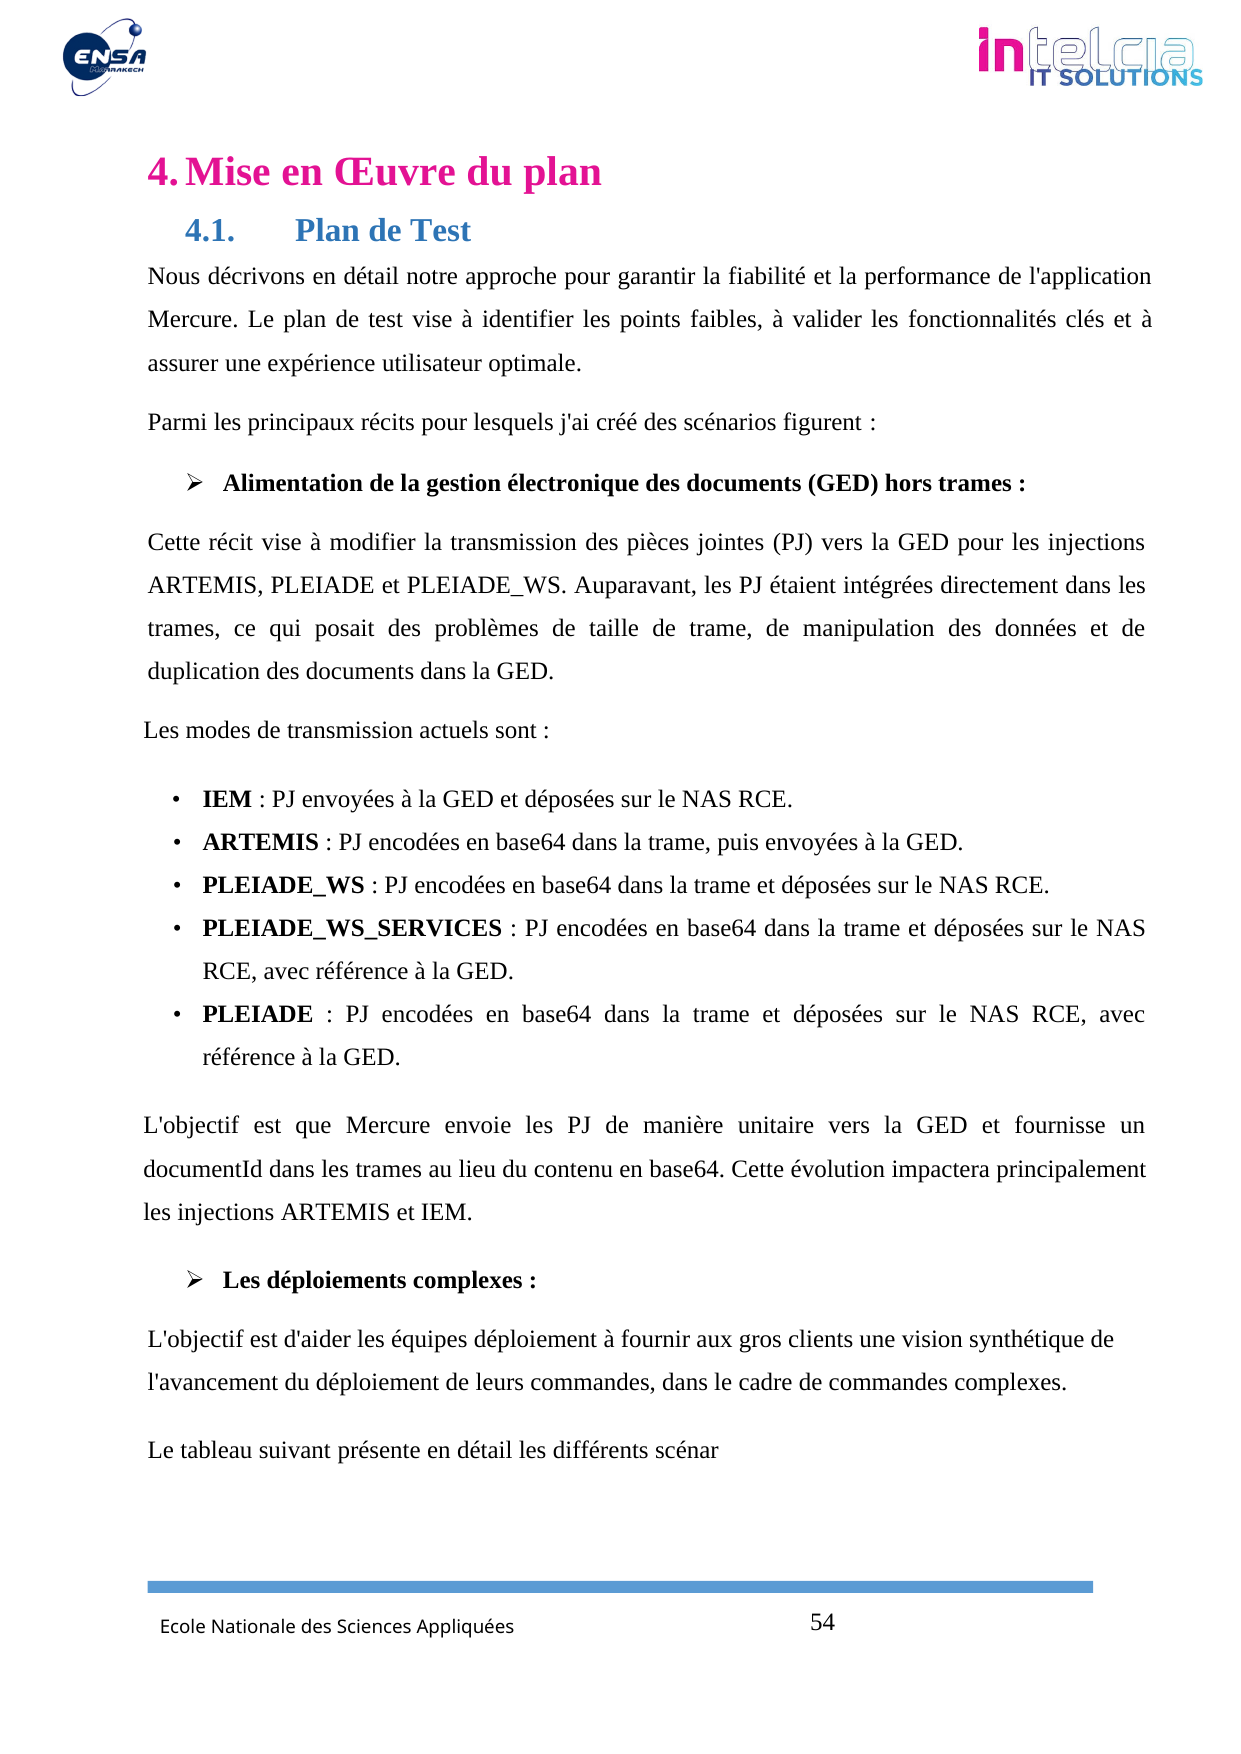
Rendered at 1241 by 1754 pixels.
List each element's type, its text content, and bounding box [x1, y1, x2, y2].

subtitle Les déploiements complexes : [185, 1265, 1215, 1294]
text Le tableau suivant présente en détail les différents scénar [147, 1435, 1215, 1464]
list Mise en Œuvre du plan [147, 146, 1215, 194]
list ARTEMIS : PJ encodées en base64 dans la trame, puis envoyées à la GED. [173, 827, 1147, 856]
text Nous décrivons en détail notre approche pour garantir la fiabilité et la performance de l'application Mercure. Le plan de test vise à identifier les points faibles, à valider les fonctionnalités clés et à assurer une expérience utilisateur optimale. [147, 261, 1152, 376]
picture [54, 14, 152, 96]
text Cette récit vise à modifier la transmission des pièces jointes (PJ) vers la GED pour les injections ARTEMIS, PLEIADE et PLEIADE_WS. Auparavant, les PJ étaient intégrées directement dans les trames, ce qui posait des problèmes de taille de trame, de manipulation des données et de duplication des documents dans la GED. [147, 527, 1147, 685]
picture [979, 20, 1203, 86]
list IEM : PJ envoyées à la GED et déposées sur le NAS RCE. [172, 784, 1147, 812]
text Les modes de transmission actuels sont : [143, 716, 1147, 744]
list PLEIADE : PJ encodées en base64 dans la trame et déposées sur le NAS RCE, avec référence à la GED. [173, 999, 1147, 1071]
text Parmi les principaux récits pour lesquels j'ai créé des scénarios figurent : [147, 407, 1215, 436]
list PLEIADE_WS : PJ encodées en base64 dans la trame et déposées sur le NAS RCE. [173, 870, 1147, 899]
list PLEIADE_WS_SERVICES : PJ encodées en base64 dans la trame et déposées sur le NAS RCE, avec référence à la GED. [173, 913, 1147, 985]
list Plan de Test [185, 211, 1215, 249]
subtitle Alimentation de la gestion électronique des documents (GED) hors trames : [185, 468, 1215, 497]
text L'objectif est que Mercure envoie les PJ de manière unitaire vers la GED et fournisse un documentId dans les trames au lieu du contenu en base64. Cette évolution impactera principalement les injections ARTEMIS et IEM. [143, 1111, 1147, 1226]
text L'objectif est d'aider les équipes déploiement à fournir aux gros clients une vision synthétique de l'avancement du déploiement de leurs commandes, dans le cadre de commandes complexes. [147, 1324, 1215, 1396]
